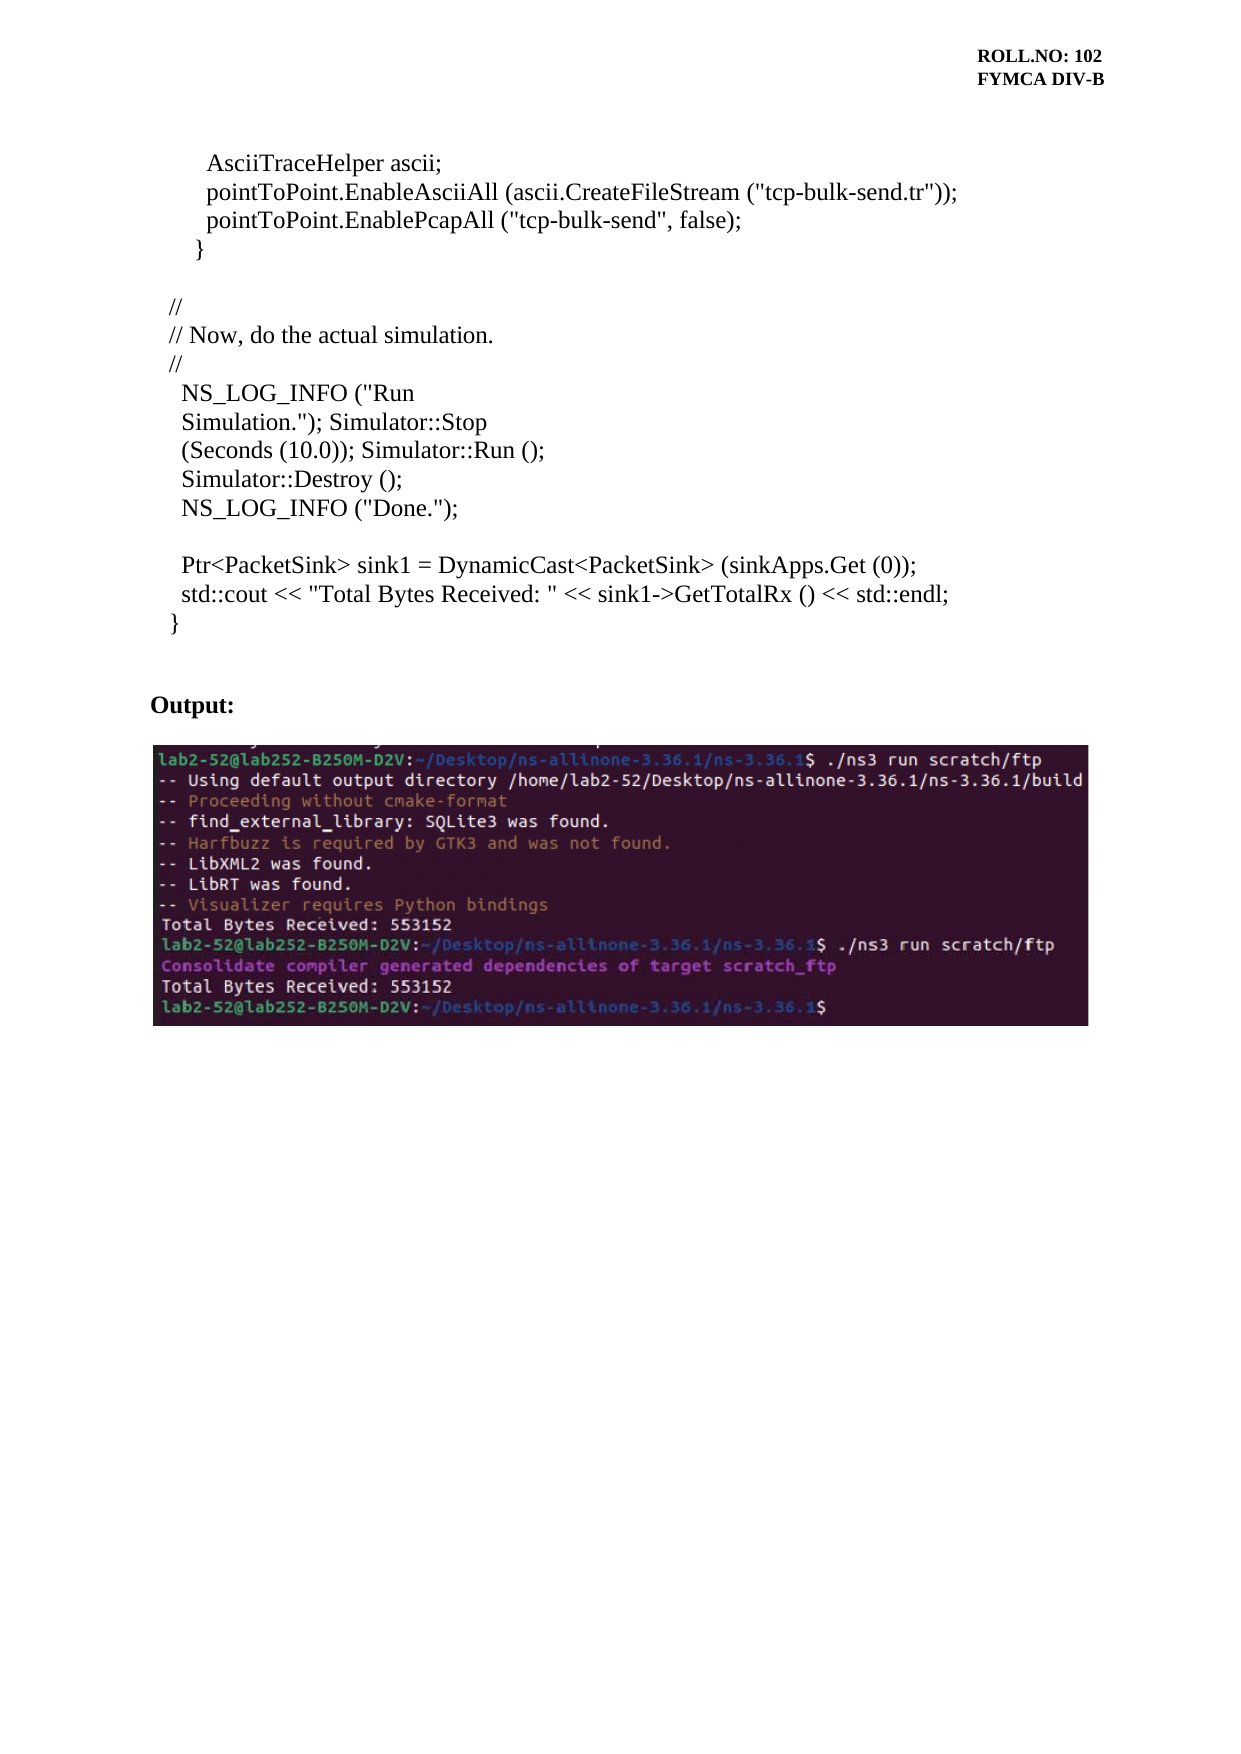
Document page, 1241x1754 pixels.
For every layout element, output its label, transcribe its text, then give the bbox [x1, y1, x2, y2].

text NS_LOG_INFO ("Run Simulation."); Simulator::Stop (Seconds (10.0)); Simulator::Run (); Simulator::Destroy (); NS_LOG_INFO ("Done."); [181, 378, 561, 522]
text // [169, 349, 1207, 378]
text AsciiTraceHelper ascii; [206, 148, 1207, 177]
text Ptr<PacketSink> sink1 = DynamicCast<PacketSink> (sinkApps.Get (0)); std::cout << "Total Bytes Received: " << sink1->GetTotalRx () << std::endl; [181, 550, 966, 608]
text } [194, 234, 1207, 263]
picture [153, 745, 1089, 1026]
text // Now, do the actual simulation. [169, 320, 1207, 349]
text Output: [150, 690, 1207, 719]
text pointToPoint.EnableAsciiAll (ascii.CreateFileStream ("tcp-bulk-send.tr")); pointToPoint.EnablePcapAll ("tcp-bulk-send", false); [206, 177, 1207, 234]
text } [169, 608, 1207, 637]
text // [169, 292, 1207, 320]
